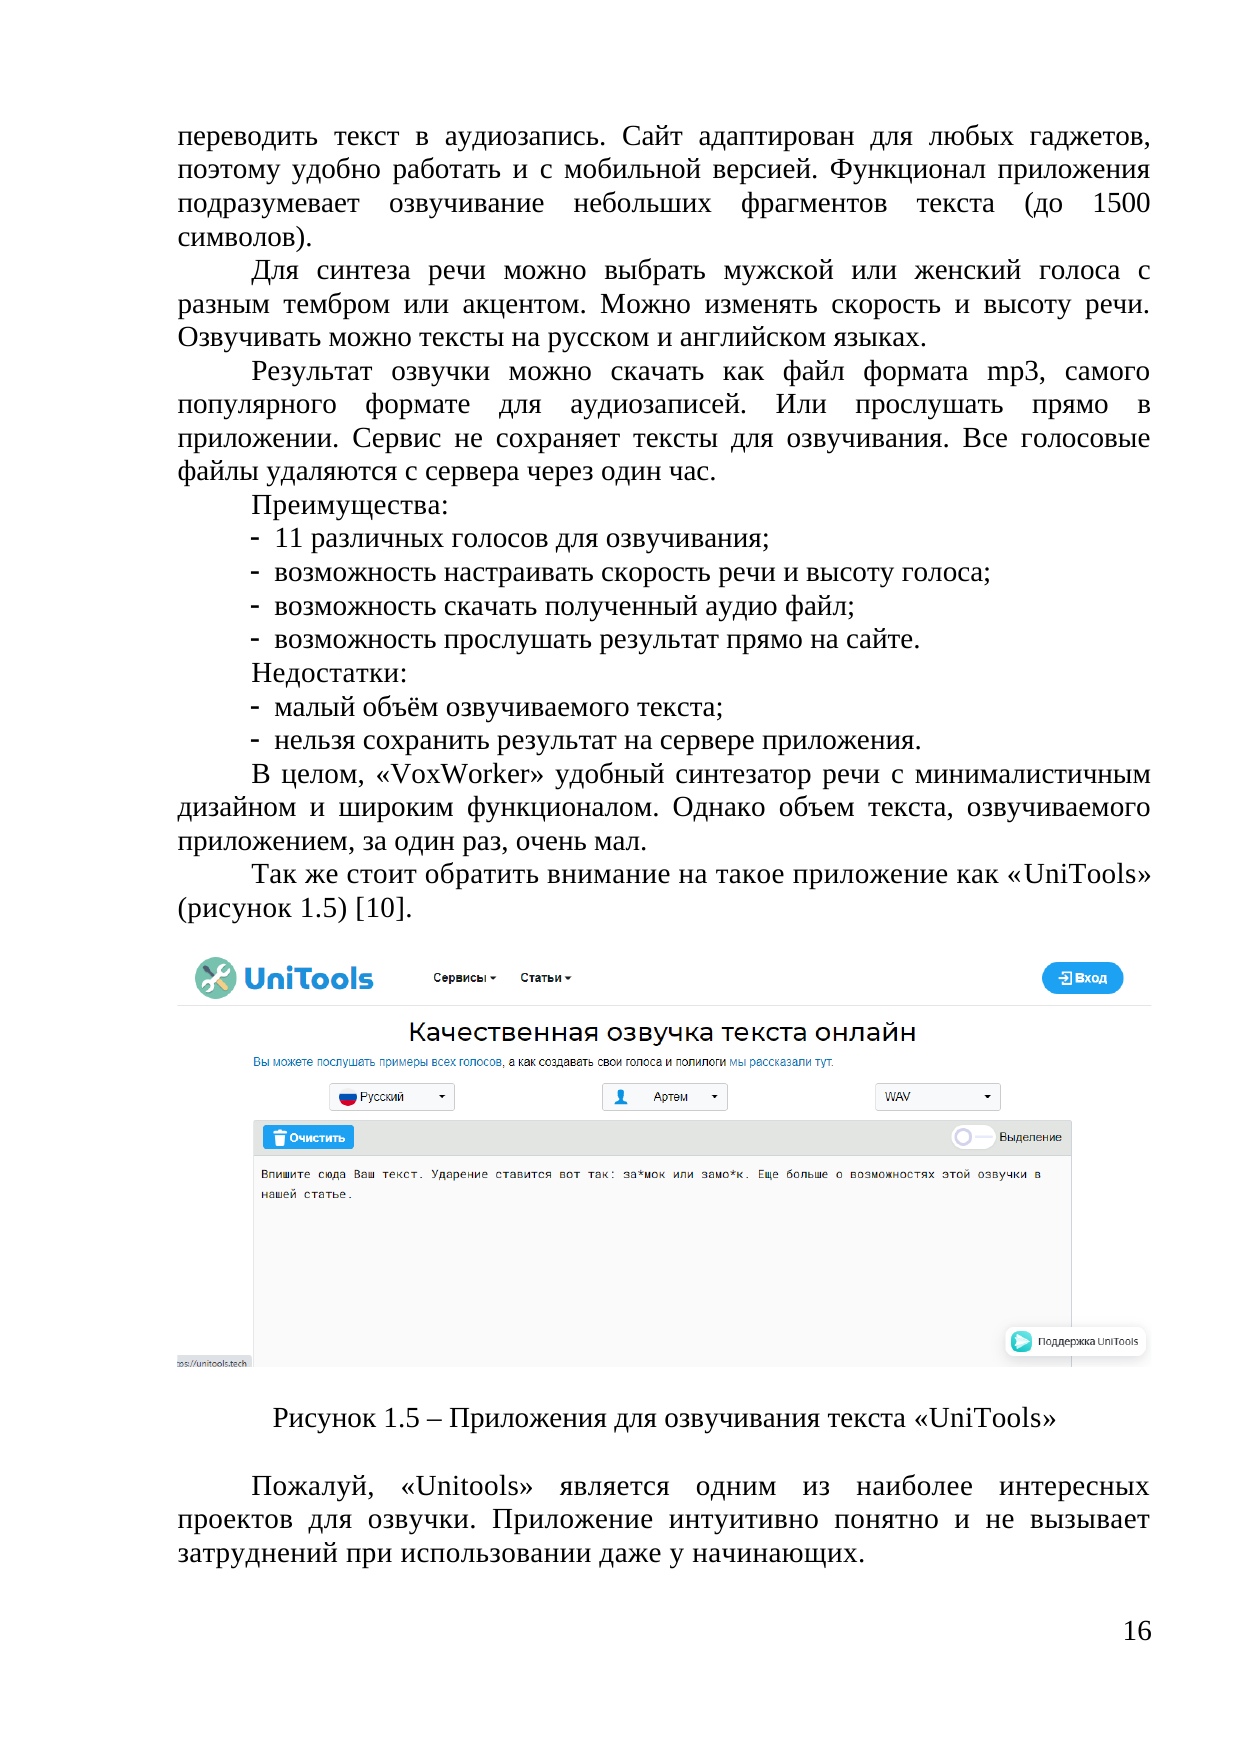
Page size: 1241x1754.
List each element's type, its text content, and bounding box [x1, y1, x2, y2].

text возможность настраивать скорость речи и высоту голоса; [177, 554, 1152, 588]
text Результат озвучки можно скачать как файл формата mp3, самого популярного формате для аудиозаписей. Или прослушать прямо в приложении. Сервис не сохраняет тексты для озвучивания. Все голосовые файлы удаляются с сервера через один час. [177, 353, 1152, 487]
text нельзя сохранить результат на сервере приложения. [177, 722, 1152, 756]
text Для синтеза речи можно выбрать мужской или женский голоса с разным тембром или акцентом. Можно изменять скорость и высоту речи. Озвучивать можно тексты на русском и английском языках. [177, 252, 1152, 353]
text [177, 118, 1152, 252]
text 11 различных голосов для озвучивания; [177, 521, 1152, 554]
text возможность прослушать результат прямо на сайте. [177, 622, 1152, 655]
text Преимущества: [177, 487, 1152, 521]
text возможность скачать полученный аудио файл; [177, 588, 1152, 622]
text В целом, «VoxWorker» удобный синтезатор речи с минималистичным дизайном и широким функционалом. Однако объем текста, озвучиваемого приложением, за один раз, очень мал. [177, 756, 1152, 857]
text Рисунок 1.5 – Приложения для озвучивания текста «UniTools» [177, 1401, 1152, 1434]
text Недостатки: [177, 655, 1152, 689]
picture [177, 957, 1152, 1367]
text Так же стоит обратить внимание на такое приложение как «UniTools» (рисунок 1.5) [10]. [177, 857, 1152, 924]
text малый объём озвучиваемого текста; [177, 689, 1152, 722]
text Пожалуй, «Unitools» является одним из наиболее интересных проектов для озвучки. Приложение интуитивно понятно и не вызывает затруднений при использовании даже у начинающих. [177, 1468, 1152, 1568]
